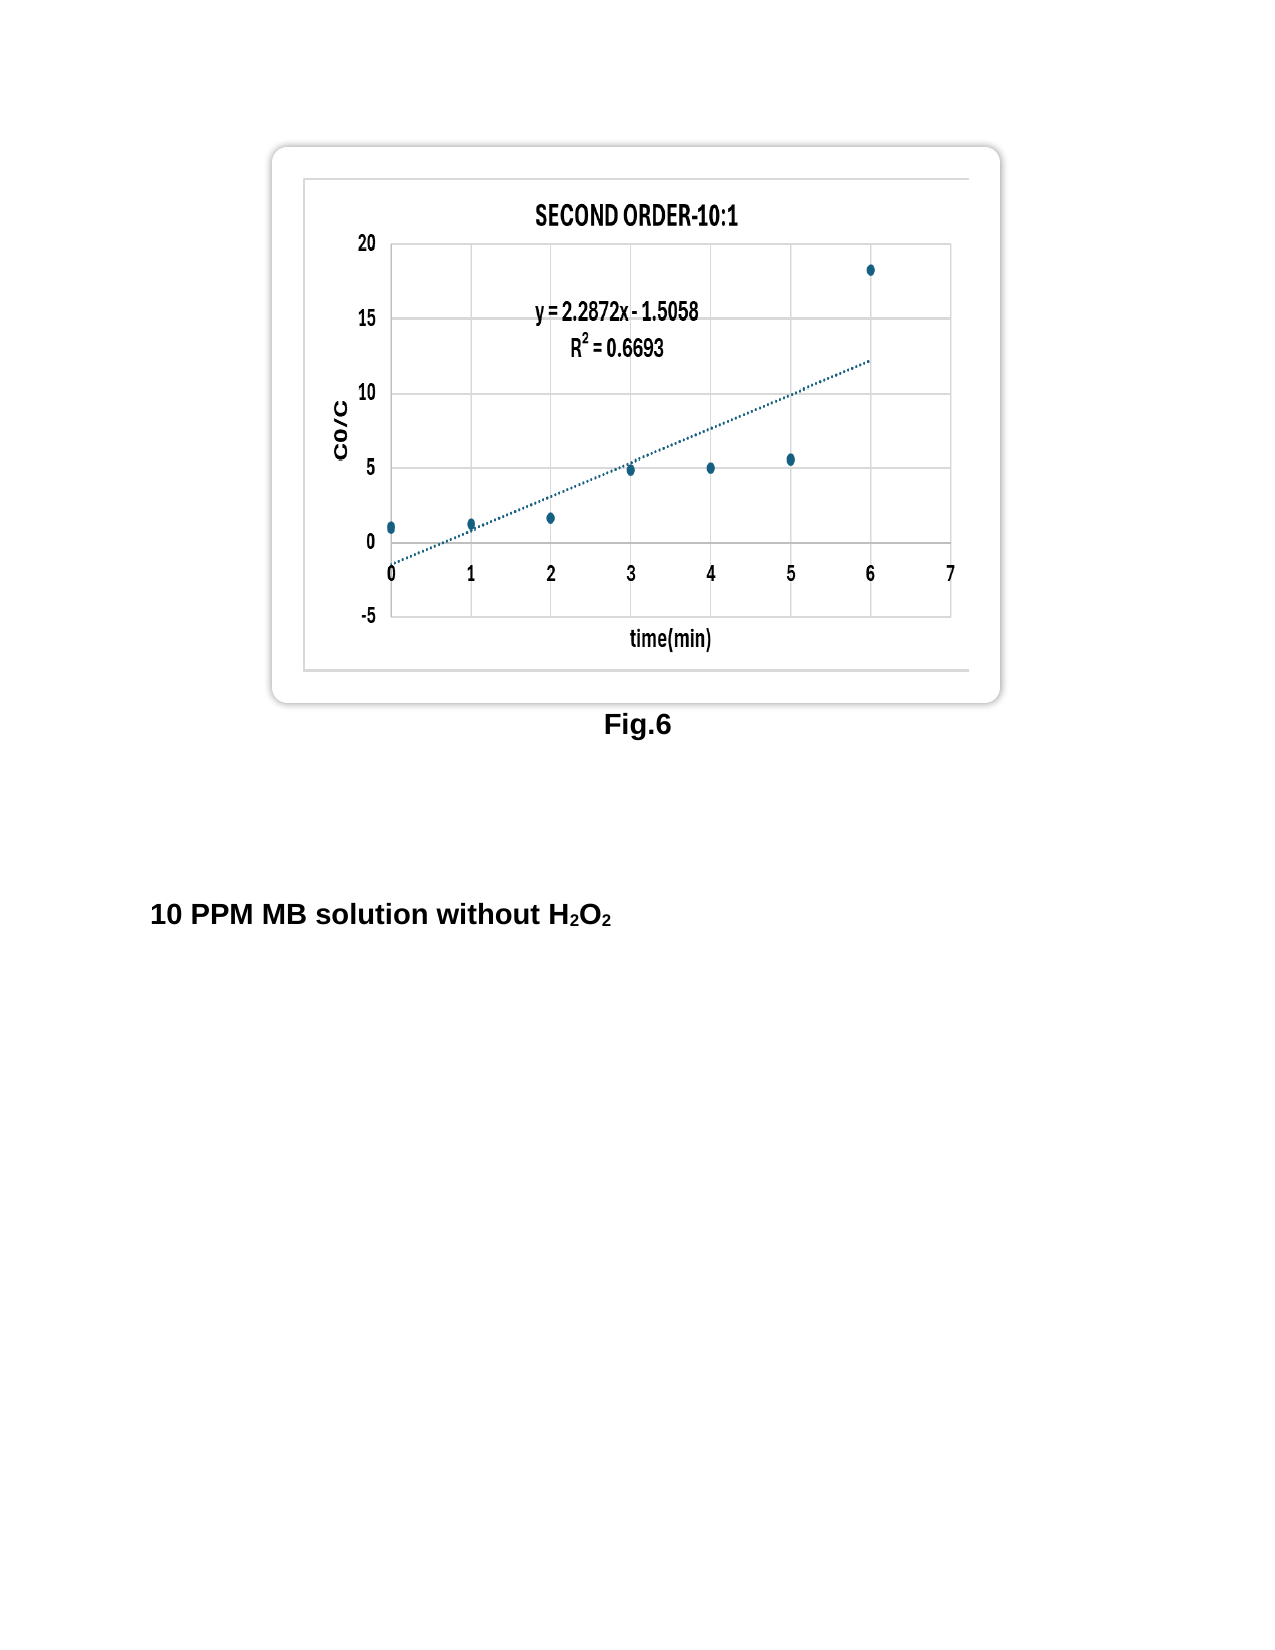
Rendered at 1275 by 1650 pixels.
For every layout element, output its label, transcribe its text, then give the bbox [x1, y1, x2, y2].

text Fig.6 [150, 707, 1125, 741]
text 10 PPM MB solution without H2O2 [150, 897, 1125, 930]
picture [303, 178, 969, 672]
